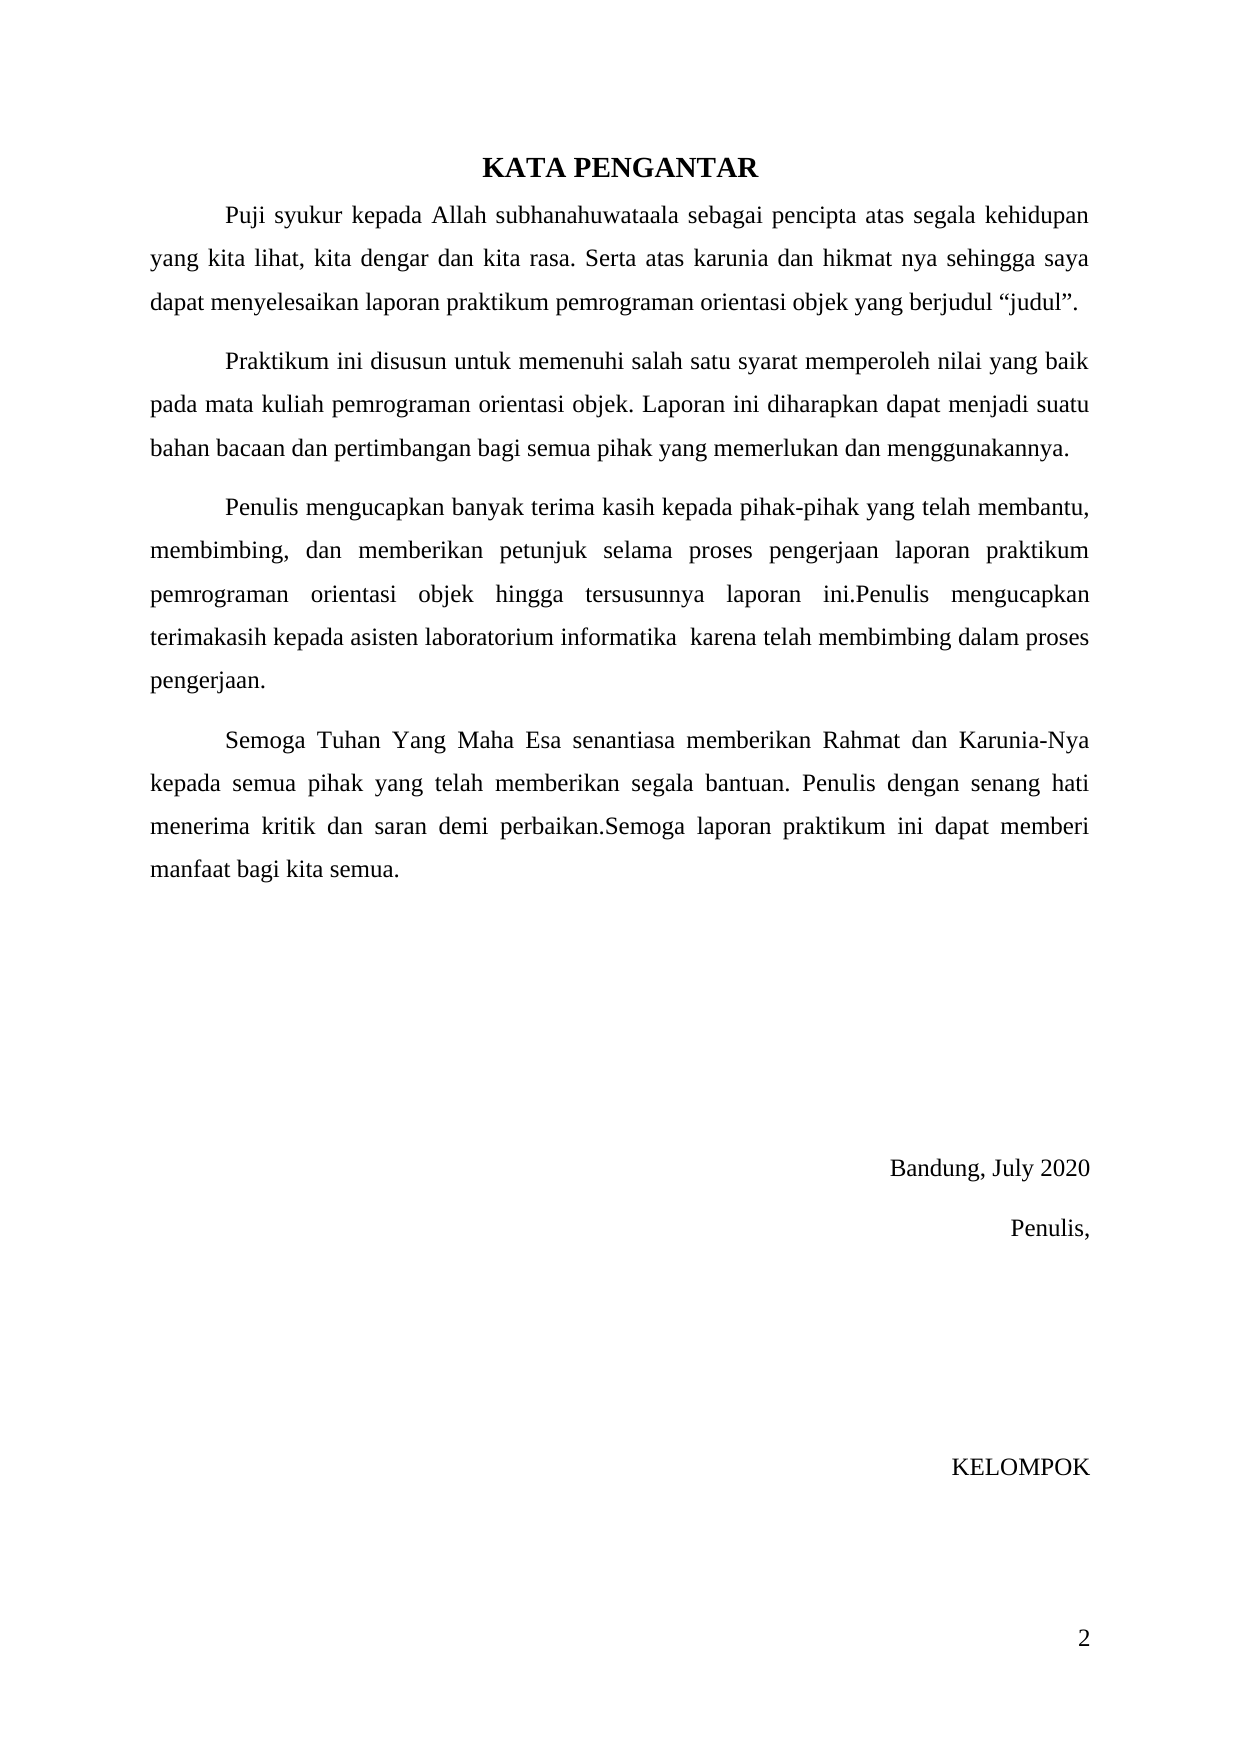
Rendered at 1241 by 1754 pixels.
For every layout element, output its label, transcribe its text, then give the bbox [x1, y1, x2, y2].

text KELOMPOK [150, 1452, 1090, 1481]
subtitle KATA PENGANTAR [150, 150, 1090, 183]
text Semoga Tuhan Yang Maha Esa senantiasa memberikan Rahmat dan Karunia-Nya kepada semua pihak yang telah memberikan segala bantuan. Penulis dengan senang hati menerima kritik dan saran demi perbaikan.Semoga laporan praktikum ini dapat memberi manfaat bagi kita semua. [150, 725, 1090, 883]
text Bandung, July 2020 [150, 1153, 1090, 1182]
text Praktikum ini disusun untuk memenuhi salah satu syarat memperoleh nilai yang baik pada mata kuliah pemrograman orientasi objek. Laporan ini diharapkan dapat menjadi suatu bahan bacaan dan pertimbangan bagi semua pihak yang memerlukan dan menggunakannya. [150, 346, 1090, 461]
text Penulis mengucapkan banyak terima kasih kepada pihak-pihak yang telah membantu, membimbing, dan memberikan petunjuk selama proses pengerjaan laporan praktikum pemrograman orientasi objek hingga tersusunnya laporan ini.Penulis mengucapkan terimakasih kepada asisten laboratorium informatika karena telah membimbing dalam proses pengerjaan. [150, 492, 1090, 694]
text Penulis, [150, 1213, 1090, 1242]
text Puji syukur kepada Allah subhanahuwataala sebagai pencipta atas segala kehidupan yang kita lihat, kita dengar dan kita rasa. Serta atas karunia dan hikmat nya sehingga saya dapat menyelesaikan laporan praktikum pemrograman orientasi objek yang berjudul “judul”. [150, 200, 1090, 315]
